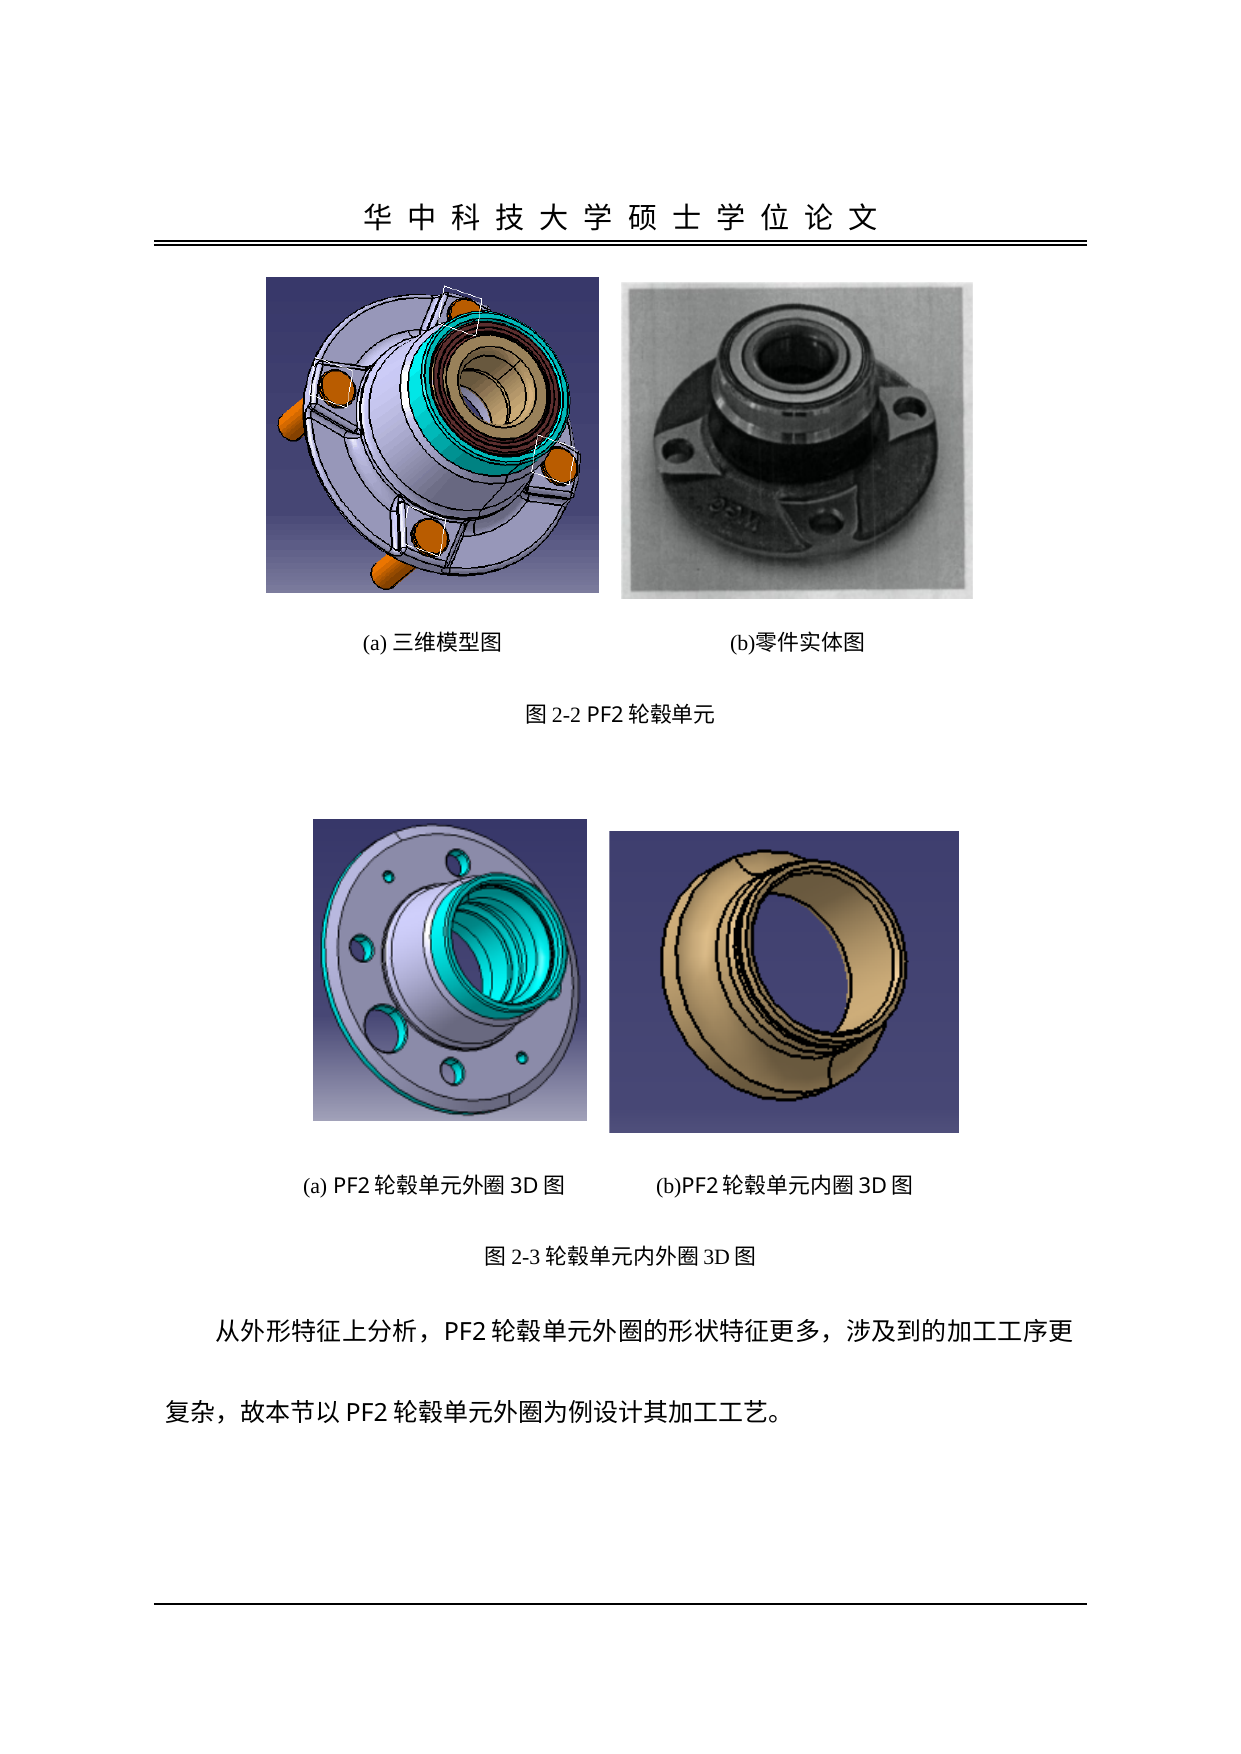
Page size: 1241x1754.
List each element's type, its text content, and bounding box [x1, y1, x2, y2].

table_header [255, 277, 609, 609]
table_header [609, 277, 985, 609]
table_cell (a) 三维模型图 [255, 609, 609, 681]
table_cell (b)零件实体图 [609, 609, 985, 681]
table_header [598, 820, 971, 1152]
picture [609, 831, 959, 1133]
table_cell (b)PF2轮毂单元内圈3D图 [598, 1152, 971, 1223]
text 从外形特征上分析，PF2轮毂单元外圈的形状特征更多，涉及到的加工工序更复杂，故本节以PF2轮毂单元外圈为例设计其加工工艺。 [165, 1297, 1075, 1443]
table_cell (a) PF2轮毂单元外圈3D图 [270, 1152, 598, 1223]
picture [266, 277, 599, 593]
picture [313, 819, 587, 1121]
table_header [270, 820, 598, 1152]
picture [620, 281, 974, 599]
